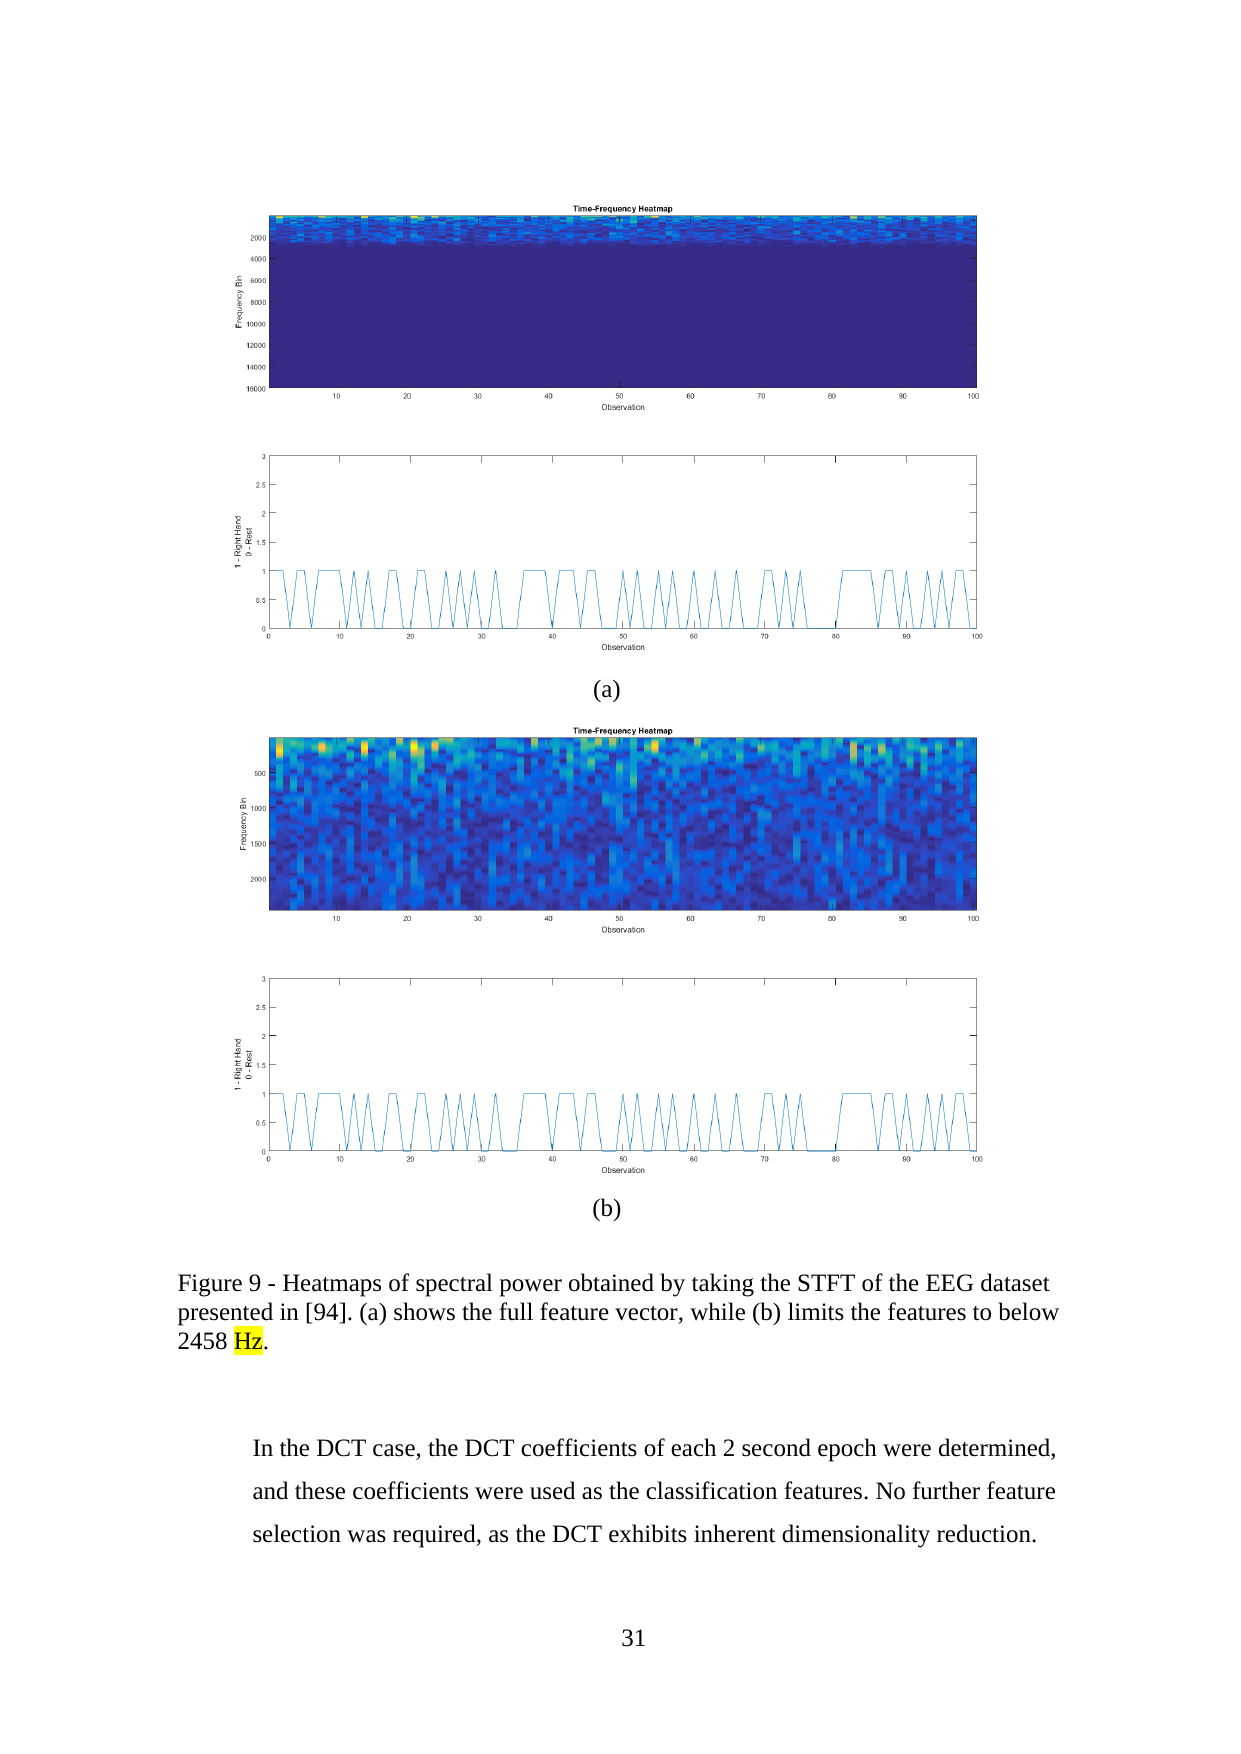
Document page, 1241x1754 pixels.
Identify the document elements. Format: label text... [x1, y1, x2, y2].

text In the DCT case, the DCT coefficients of each 2 second epoch were determined, and these coefficients were used as the classification features. No further feature selection was required, as the DCT exhibits inherent dimensionality reduction. [252, 1433, 1090, 1548]
picture [150, 177, 1064, 684]
picture [150, 699, 1064, 1207]
